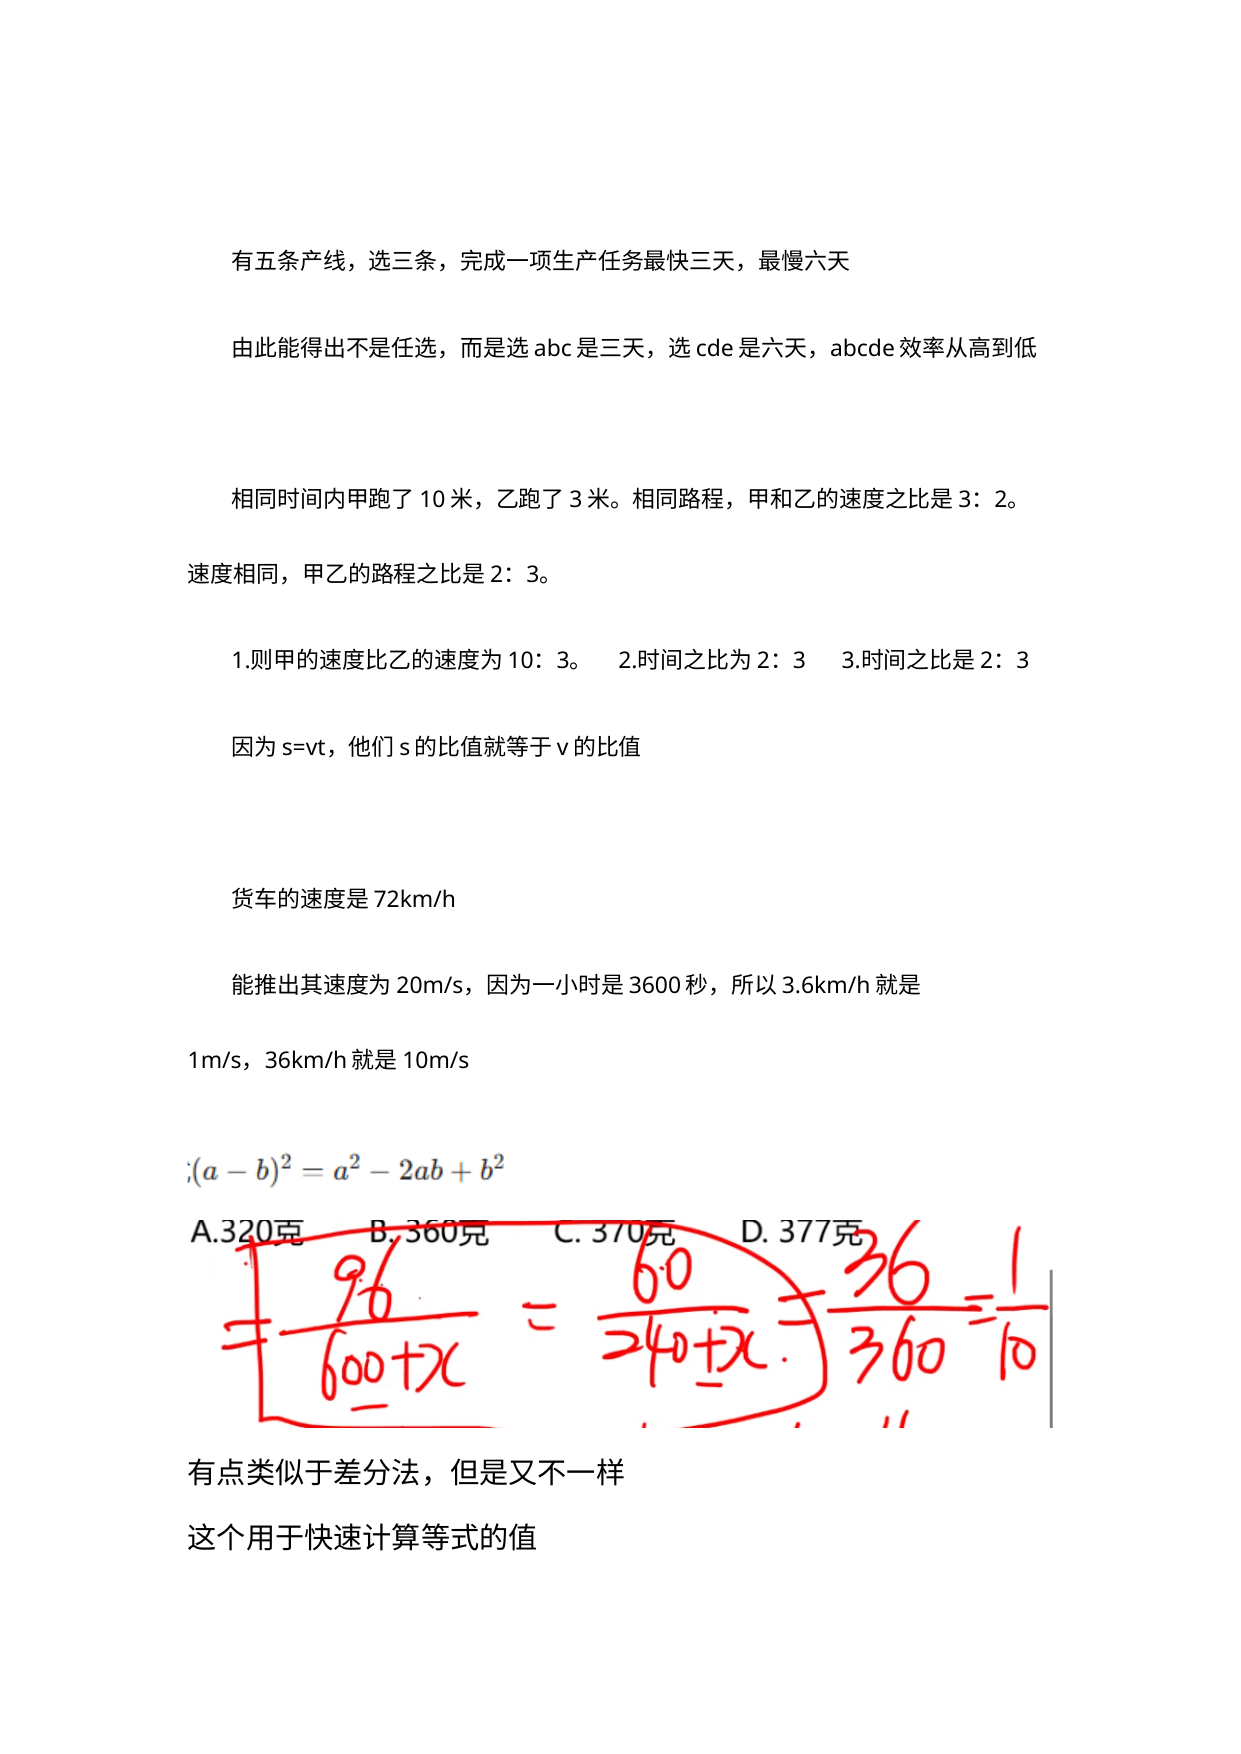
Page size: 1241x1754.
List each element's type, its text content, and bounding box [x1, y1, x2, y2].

text 能推出其速度为20m/s，因为一小时是3600秒，所以3.6km/h就是1m/s，36km/h就是10m/s [187, 952, 1053, 1091]
text 因为s=vt，他们s的比值就等于v的比值 [187, 713, 1053, 778]
list 这个用于快速计算等式的值 [187, 1503, 1053, 1568]
text 有五条产线，选三条，完成一项生产任务最快三天，最慢六天 [187, 227, 1053, 292]
list 有点类似于差分法，但是又不一样 [187, 1438, 1053, 1503]
picture [187, 1220, 1053, 1428]
text 货车的速度是72km/h [187, 865, 1053, 930]
text 1.则甲的速度比乙的速度为10：3。 2.时间之比为2：3 3.时间之比是2：3 [187, 627, 1053, 692]
text 由此能得出不是任选，而是选abc是三天，选cde是六天，abcde效率从高到低 [187, 313, 1053, 378]
picture [187, 1145, 515, 1210]
text 相同时间内甲跑了10米，乙跑了3米。相同路程，甲和乙的速度之比是3：2。速度相同，甲乙的路程之比是2：3。 [187, 465, 1053, 605]
